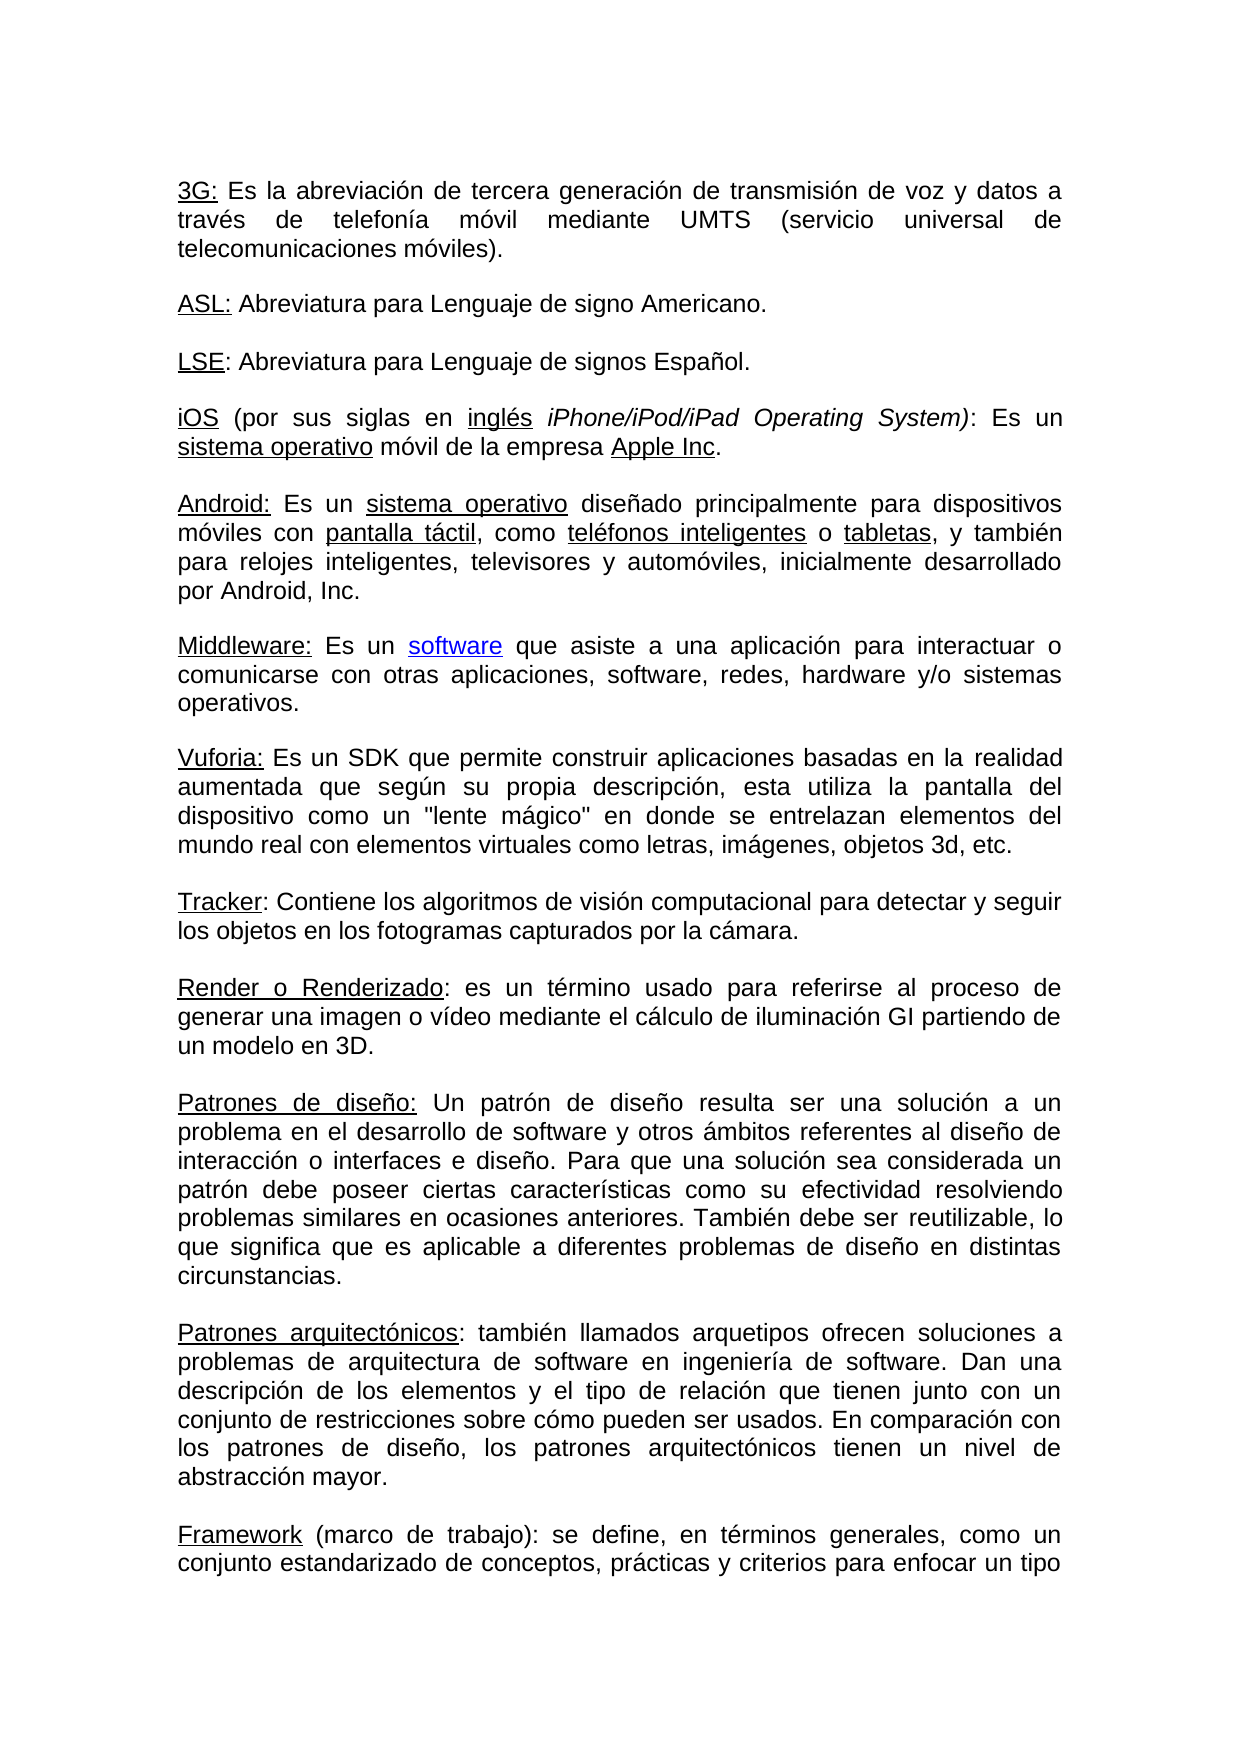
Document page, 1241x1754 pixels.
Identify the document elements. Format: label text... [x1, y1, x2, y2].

text LSE: Abreviatura para Lenguaje de signos Español. [177, 346, 1063, 375]
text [177, 1520, 1063, 1577]
text 3G: Es la abreviación de tercera generación de transmisión de voz y datos a través de telefonía móvil mediante UMTS (servicio universal de telecomunicaciones móviles). [177, 176, 1063, 263]
text Render o Renderizado: es un término usado para referirse al proceso de generar una imagen o vídeo mediante el cálculo de iluminación GI partiendo de un modelo en 3D. [177, 973, 1063, 1060]
text Tracker: Contiene los algoritmos de visión computacional para detectar y seguir los objetos en los fotogramas capturados por la cámara. [177, 887, 1063, 945]
text Vuforia: Es un SDK que permite construir aplicaciones basadas en la realidad aumentada que según su propia descripción, esta utiliza la pantalla del dispositivo como un "lente mágico" en donde se entrelazan elementos del mundo real con elementos virtuales como letras, imágenes, objetos 3d, etc. [177, 743, 1063, 858]
text ASL: Abreviatura para Lenguaje de signo Americano. [177, 289, 1063, 318]
text Android: Es un sistema operativo diseñado principalmente para dispositivos móviles con pantalla táctil, como teléfonos inteligentes o tabletas, y también para relojes inteligentes, televisores y automóviles, inicialmente desarrollado por Android, Inc. [177, 489, 1063, 604]
text iOS (por sus siglas en inglés iPhone/iPod/iPad Operating System): Es un sistema operativo móvil de la empresa Apple Inc. [177, 403, 1063, 461]
text Patrones arquitectónicos: también llamados arquetipos ofrecen soluciones a problemas de arquitectura de software en ingeniería de software. Dan una descripción de los elementos y el tipo de relación que tienen junto con un conjunto de restricciones sobre cómo pueden ser usados. En comparación con los patrones de diseño, los patrones arquitectónicos tienen un nivel de abstracción mayor. [177, 1318, 1063, 1491]
text Middleware: Es un software que asiste a una aplicación para interactuar o comunicarse con otras aplicaciones, software, redes, hardware y/o sistemas operativos. [177, 631, 1063, 717]
text Patrones de diseño: Un patrón de diseño resulta ser una solución a un problema en el desarrollo de software y otros ámbitos referentes al diseño de interacción o interfaces e diseño. Para que una solución sea considerada un patrón debe poseer ciertas características como su efectividad resolviendo problemas similares en ocasiones anteriores. También debe ser reutilizable, lo que significa que es aplicable a diferentes problemas de diseño en distintas circunstancias. [177, 1088, 1063, 1290]
